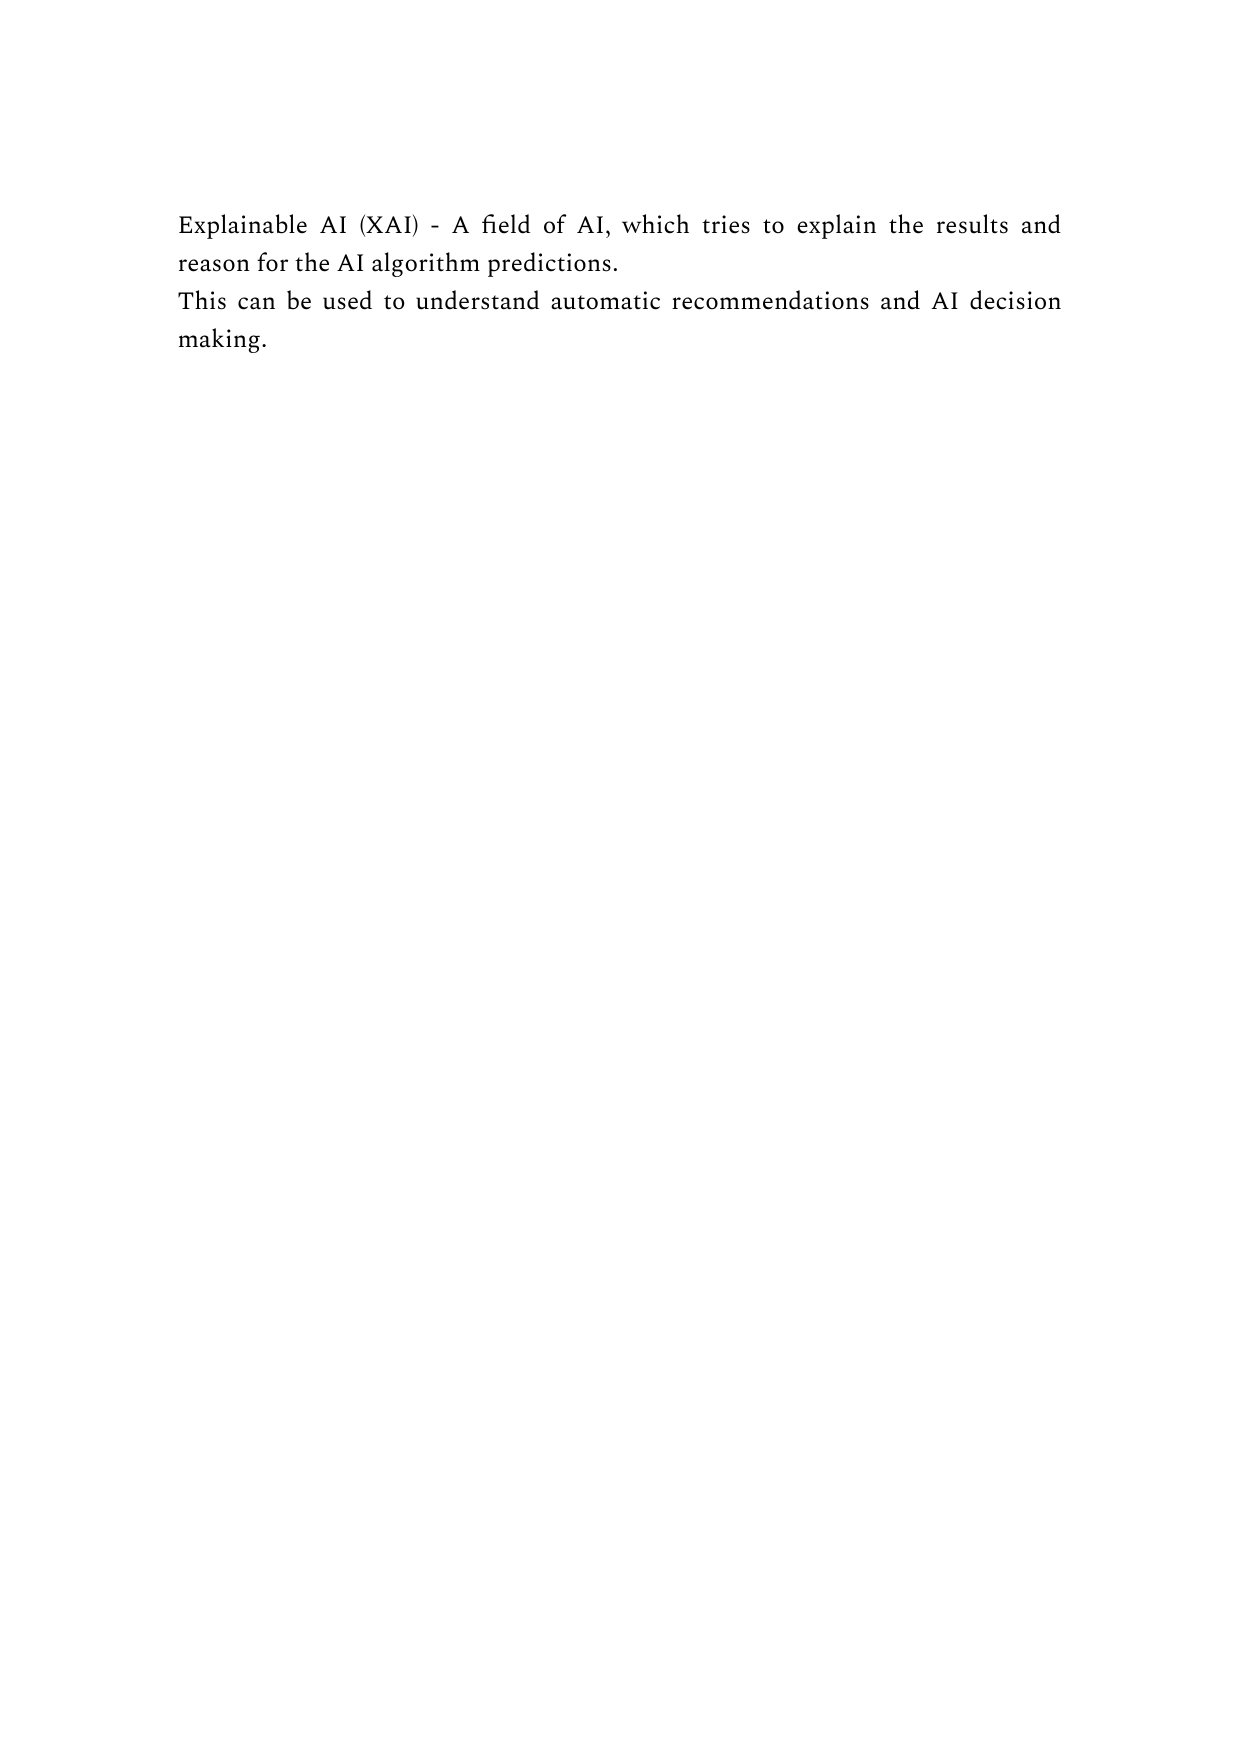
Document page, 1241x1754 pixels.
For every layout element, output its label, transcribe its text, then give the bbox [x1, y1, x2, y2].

text Explainable AI (XAI) - A field of AI, which tries to explain the results and reason for the AI algorithm predictions. [177, 207, 1063, 283]
text This can be used to understand automatic recommendations and AI decision making. [177, 283, 1063, 359]
